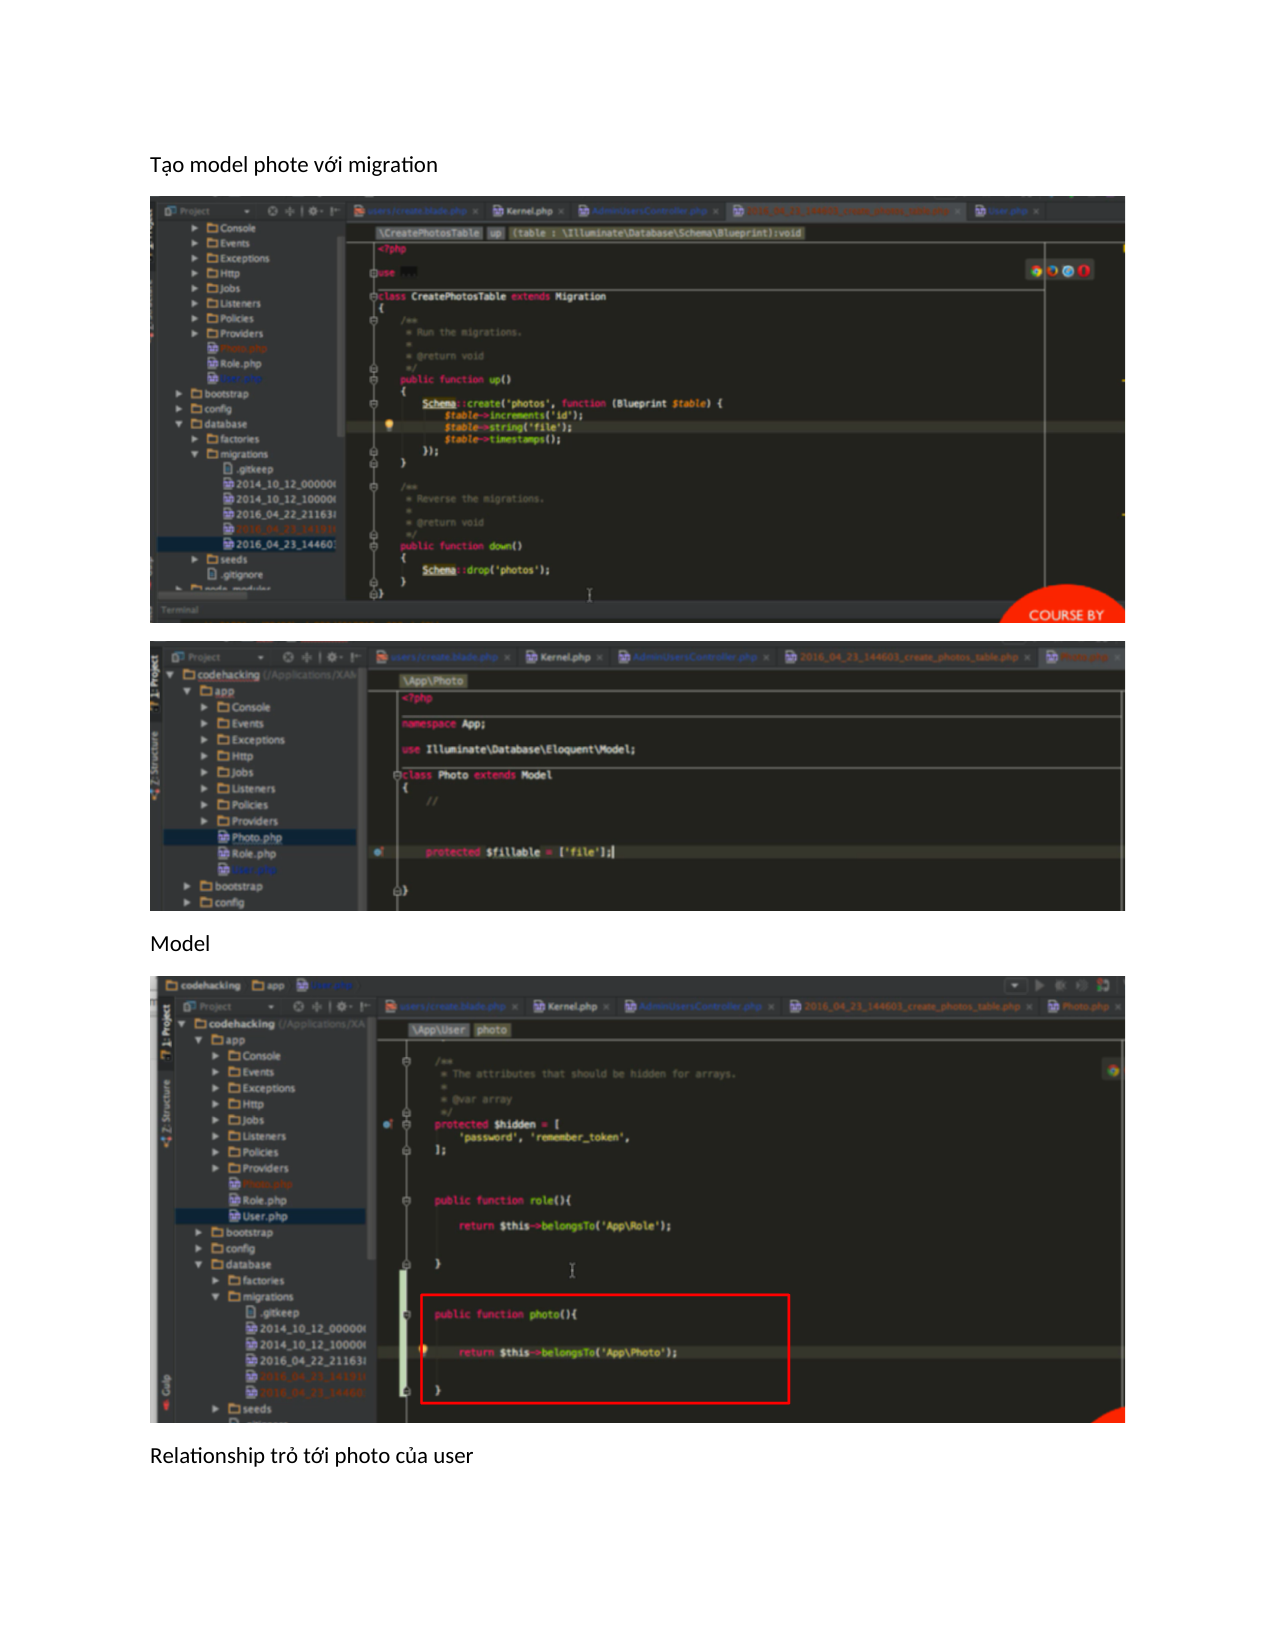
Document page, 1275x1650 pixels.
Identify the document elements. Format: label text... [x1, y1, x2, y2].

picture [150, 196, 1125, 623]
picture [150, 976, 1125, 1423]
picture [150, 641, 1125, 911]
text Tạo model phote với migration [150, 150, 1125, 178]
text Model [150, 929, 1125, 957]
text Relationship trỏ tới photo của user [150, 1442, 1125, 1470]
